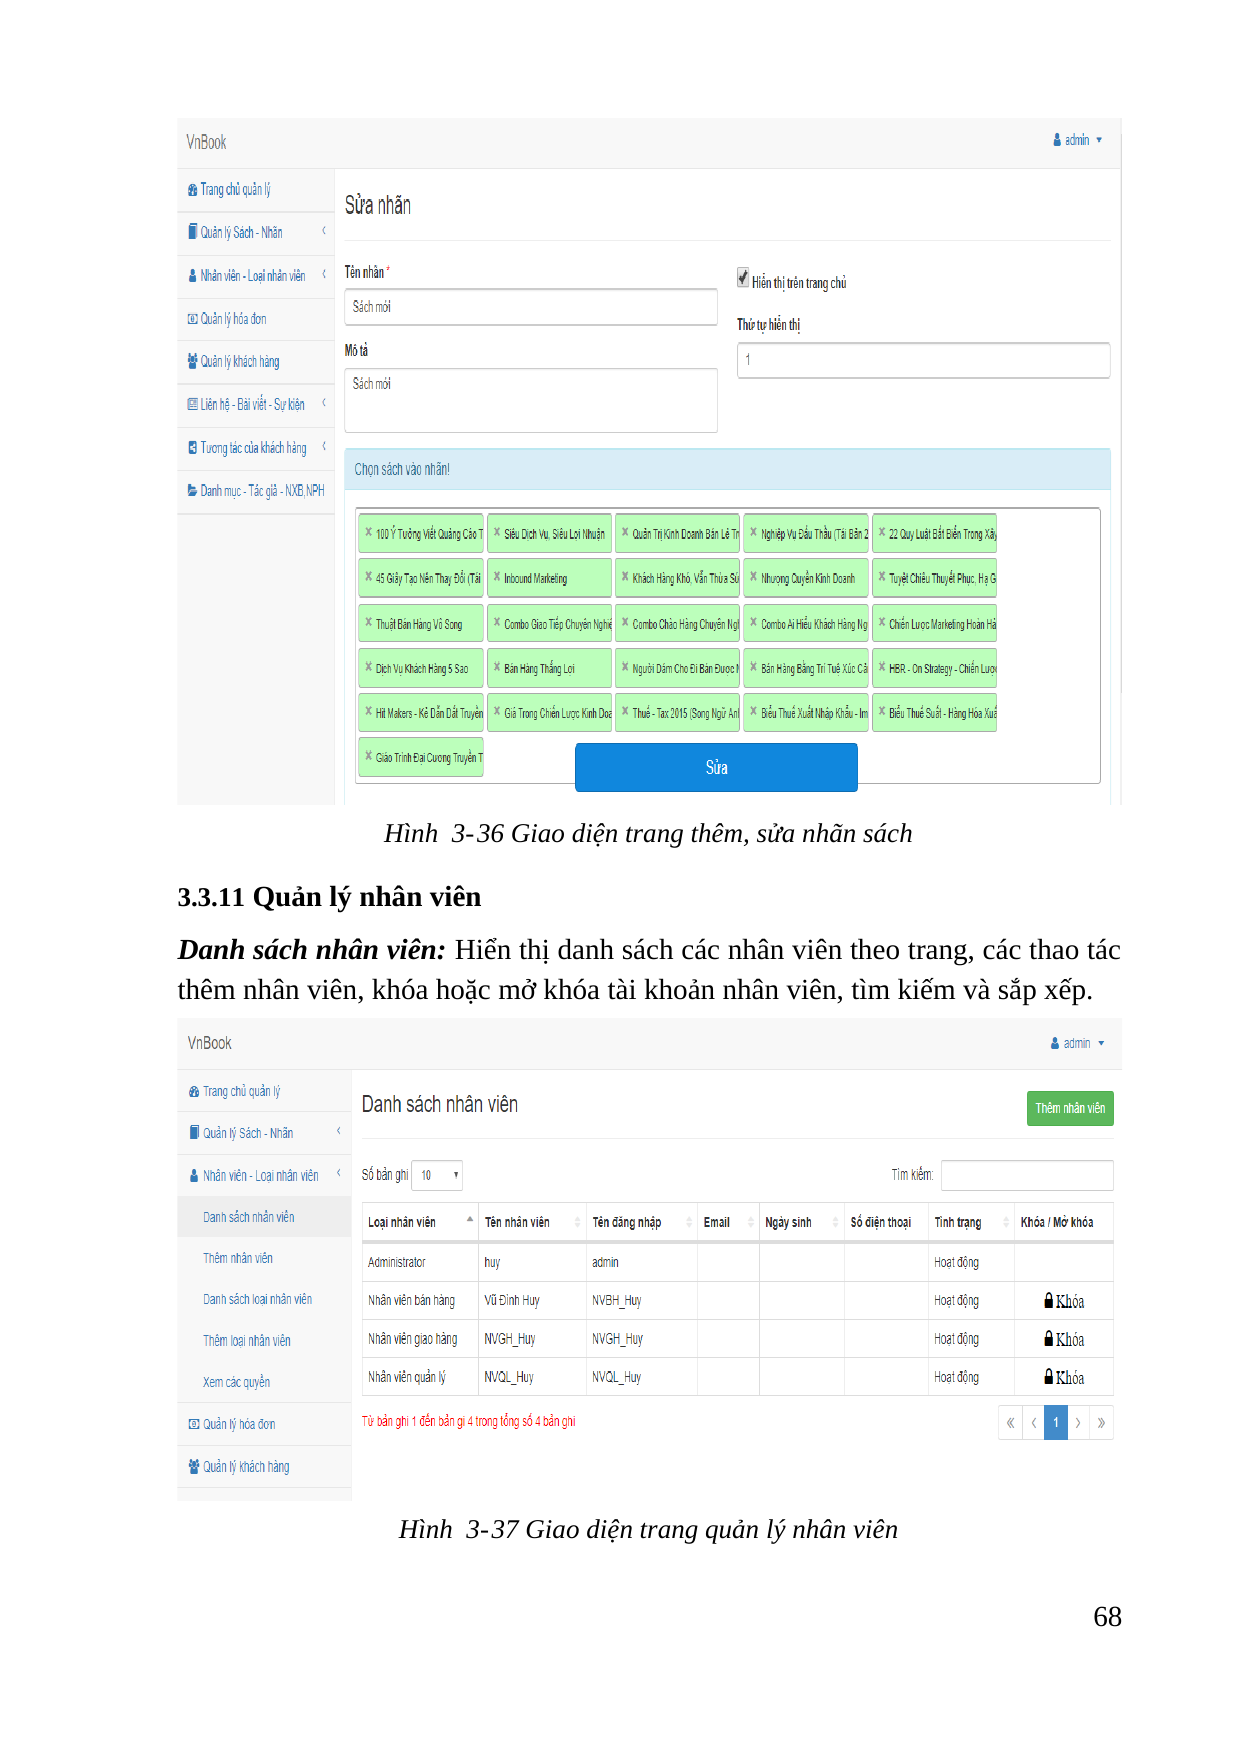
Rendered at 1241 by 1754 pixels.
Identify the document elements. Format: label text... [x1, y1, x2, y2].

text Hình - Giao diện trang quản lý nhân viên [177, 1513, 1122, 1544]
picture [177, 1018, 1123, 1501]
text Danh sách nhân viên: Hiển thị danh sách các nhân viên theo trang, các thao tác thêm nhân viên, khóa hoặc mở khóa tài khoản nhân viên, tìm kiếm và sắp xếp. [177, 932, 1122, 1006]
picture [177, 118, 1122, 805]
subtitle Quản lý nhân viên [177, 879, 1122, 913]
text Hình - Giao diện trang thêm, sửa nhãn sách [177, 817, 1122, 848]
